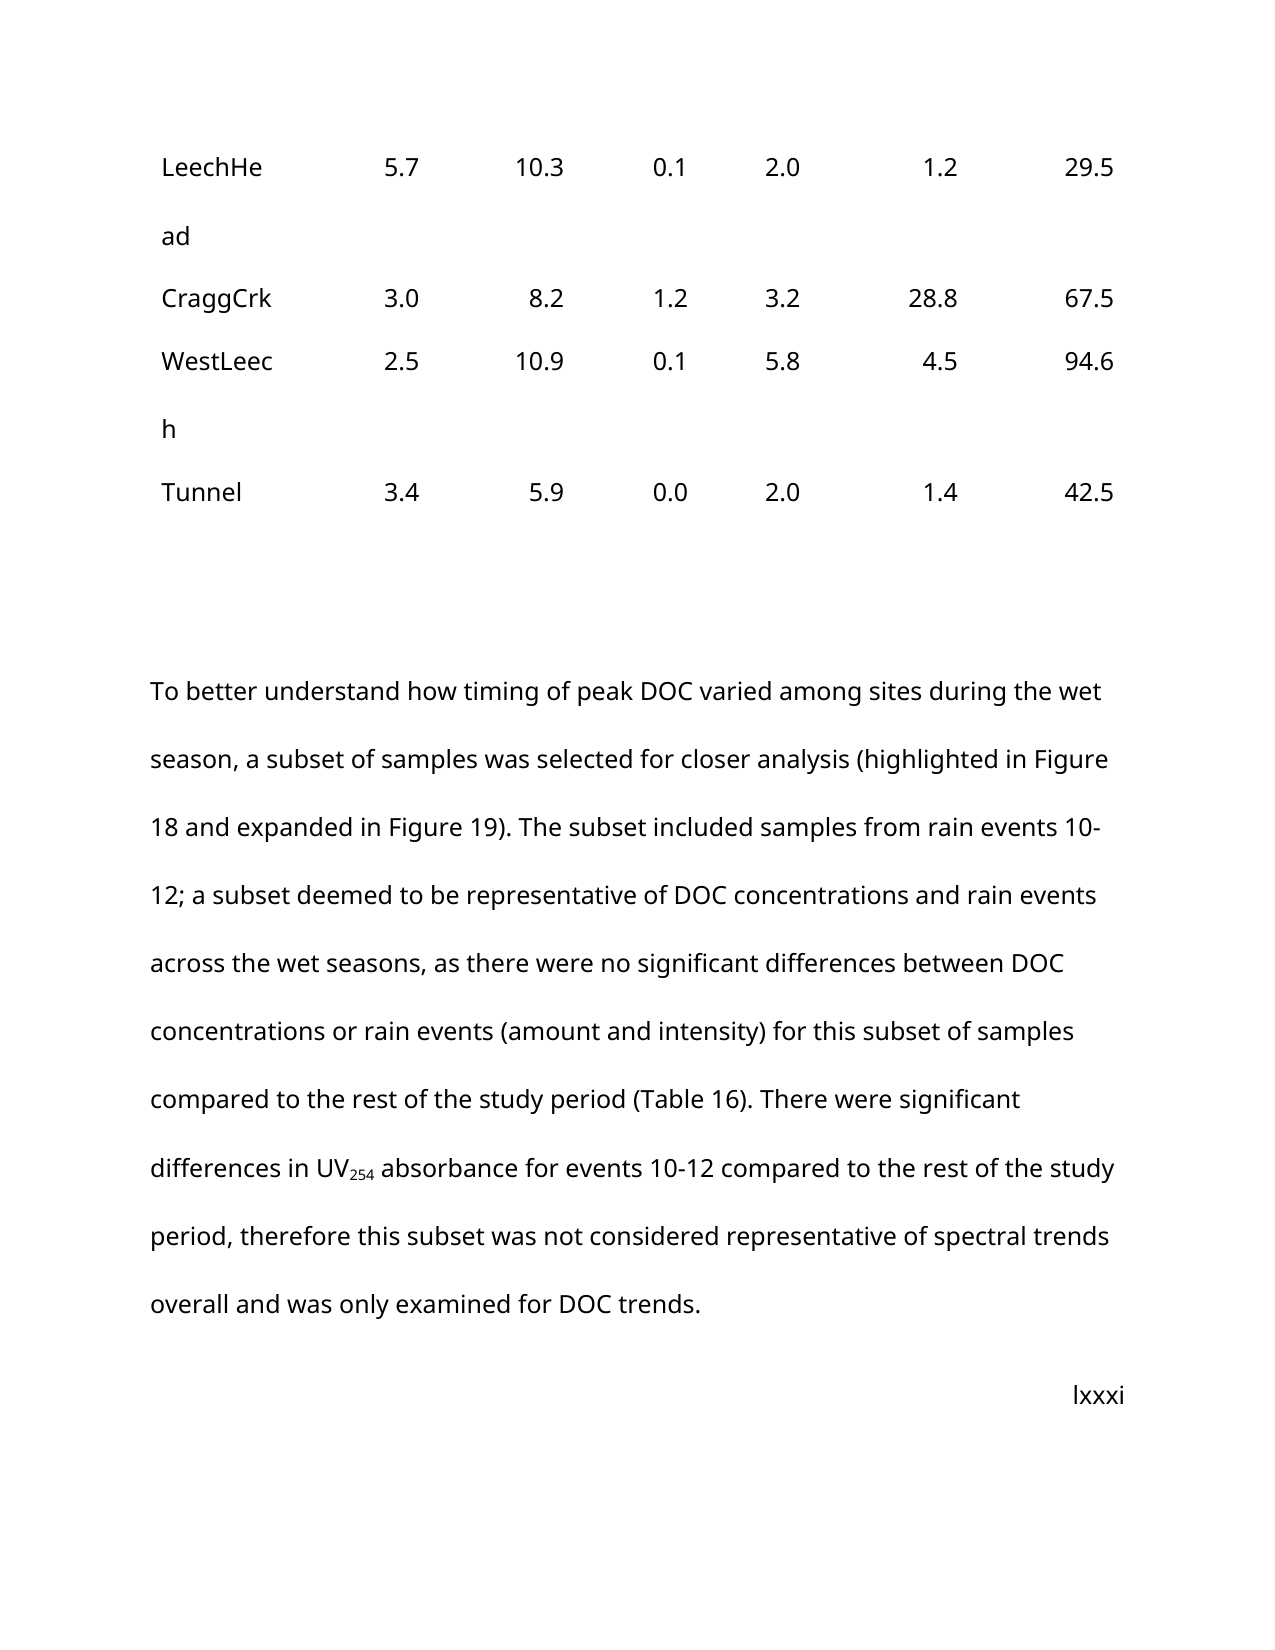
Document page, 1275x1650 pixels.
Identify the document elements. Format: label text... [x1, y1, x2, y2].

table_cell LeechHead [150, 150, 286, 281]
table_cell 2.5 [286, 344, 430, 474]
table_cell 1.2 [575, 281, 699, 343]
table_cell 10.3 [430, 150, 575, 281]
table_cell 94.6 [969, 344, 1125, 474]
table_cell 3.2 [699, 281, 811, 343]
table_cell 1.4 [811, 474, 969, 537]
table_cell 28.8 [811, 281, 969, 343]
table_cell 5.9 [430, 474, 575, 537]
table_cell 0.0 [575, 474, 699, 537]
table_cell 0.1 [575, 344, 699, 474]
text To better understand how timing of peak DOC varied among sites during the wet season, a subset of samples was selected for closer analysis (highlighted in Figure 18 and expanded in Figure 19). The subset included samples from rain events 10-12; a subset deemed to be representative of DOC concentrations and rain events across the wet seasons, as there were no significant differences between DOC concentrations or rain events (amount and intensity) for this subset of samples compared to the rest of the study period (Table 16). There were significant differences in UV254 absorbance for events 10-12 compared to the rest of the study period, therefore this subset was not considered representative of spectral trends overall and was only examined for DOC trends. [150, 673, 1125, 1321]
table_cell Tunnel [150, 474, 286, 537]
table_cell 2.0 [699, 150, 811, 281]
table_cell 2.0 [699, 474, 811, 537]
table_cell 29.5 [969, 150, 1125, 281]
table_cell 3.0 [286, 281, 430, 343]
table_cell 5.7 [286, 150, 430, 281]
table_cell 3.4 [286, 474, 430, 537]
table_cell 4.5 [811, 344, 969, 474]
table_cell 5.8 [699, 344, 811, 474]
table_cell 42.5 [969, 474, 1125, 537]
table_cell WestLeech [150, 344, 286, 474]
table_cell 0.1 [575, 150, 699, 281]
table_cell CraggCrk [150, 281, 286, 343]
table_cell 1.2 [811, 150, 969, 281]
table_cell 8.2 [430, 281, 575, 343]
table_cell 10.9 [430, 344, 575, 474]
table_cell 67.5 [969, 281, 1125, 343]
